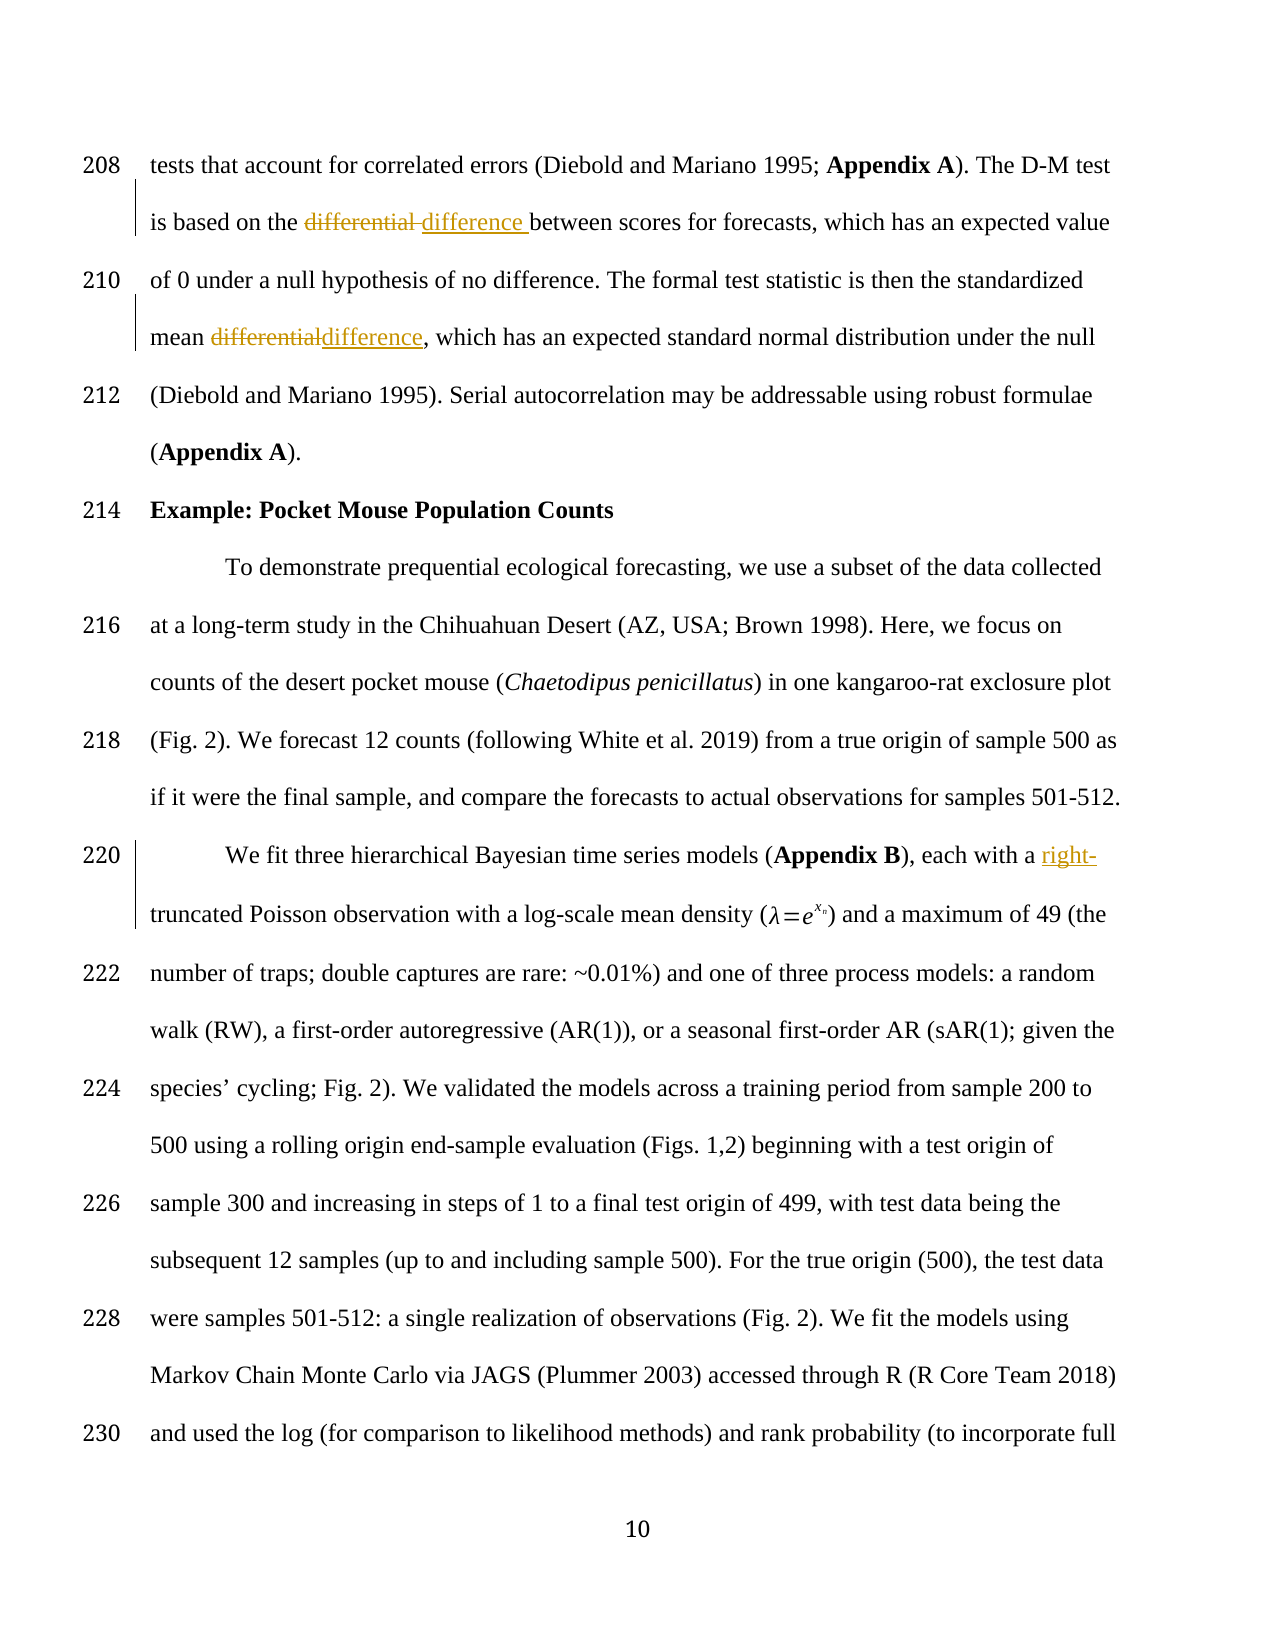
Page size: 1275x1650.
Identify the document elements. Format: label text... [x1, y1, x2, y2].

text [150, 840, 1125, 1447]
text Example: Pocket Mouse Population Counts [150, 495, 1125, 524]
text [150, 150, 1125, 466]
text To demonstrate prequential ecological forecasting, we use a subset of the data collected at a long-term study in the Chihuahuan Desert (AZ, USA; Brown 1998). Here, we focus on counts of the desert pocket mouse (Chaetodipus penicillatus) in one kangaroo-rat exclosure plot (Fig. 2). We forecast 12 counts (following White et al. 2019) from a true origin of sample 500 as if it were the final sample, and compare the forecasts to actual observations for samples 501-512. [150, 552, 1125, 811]
